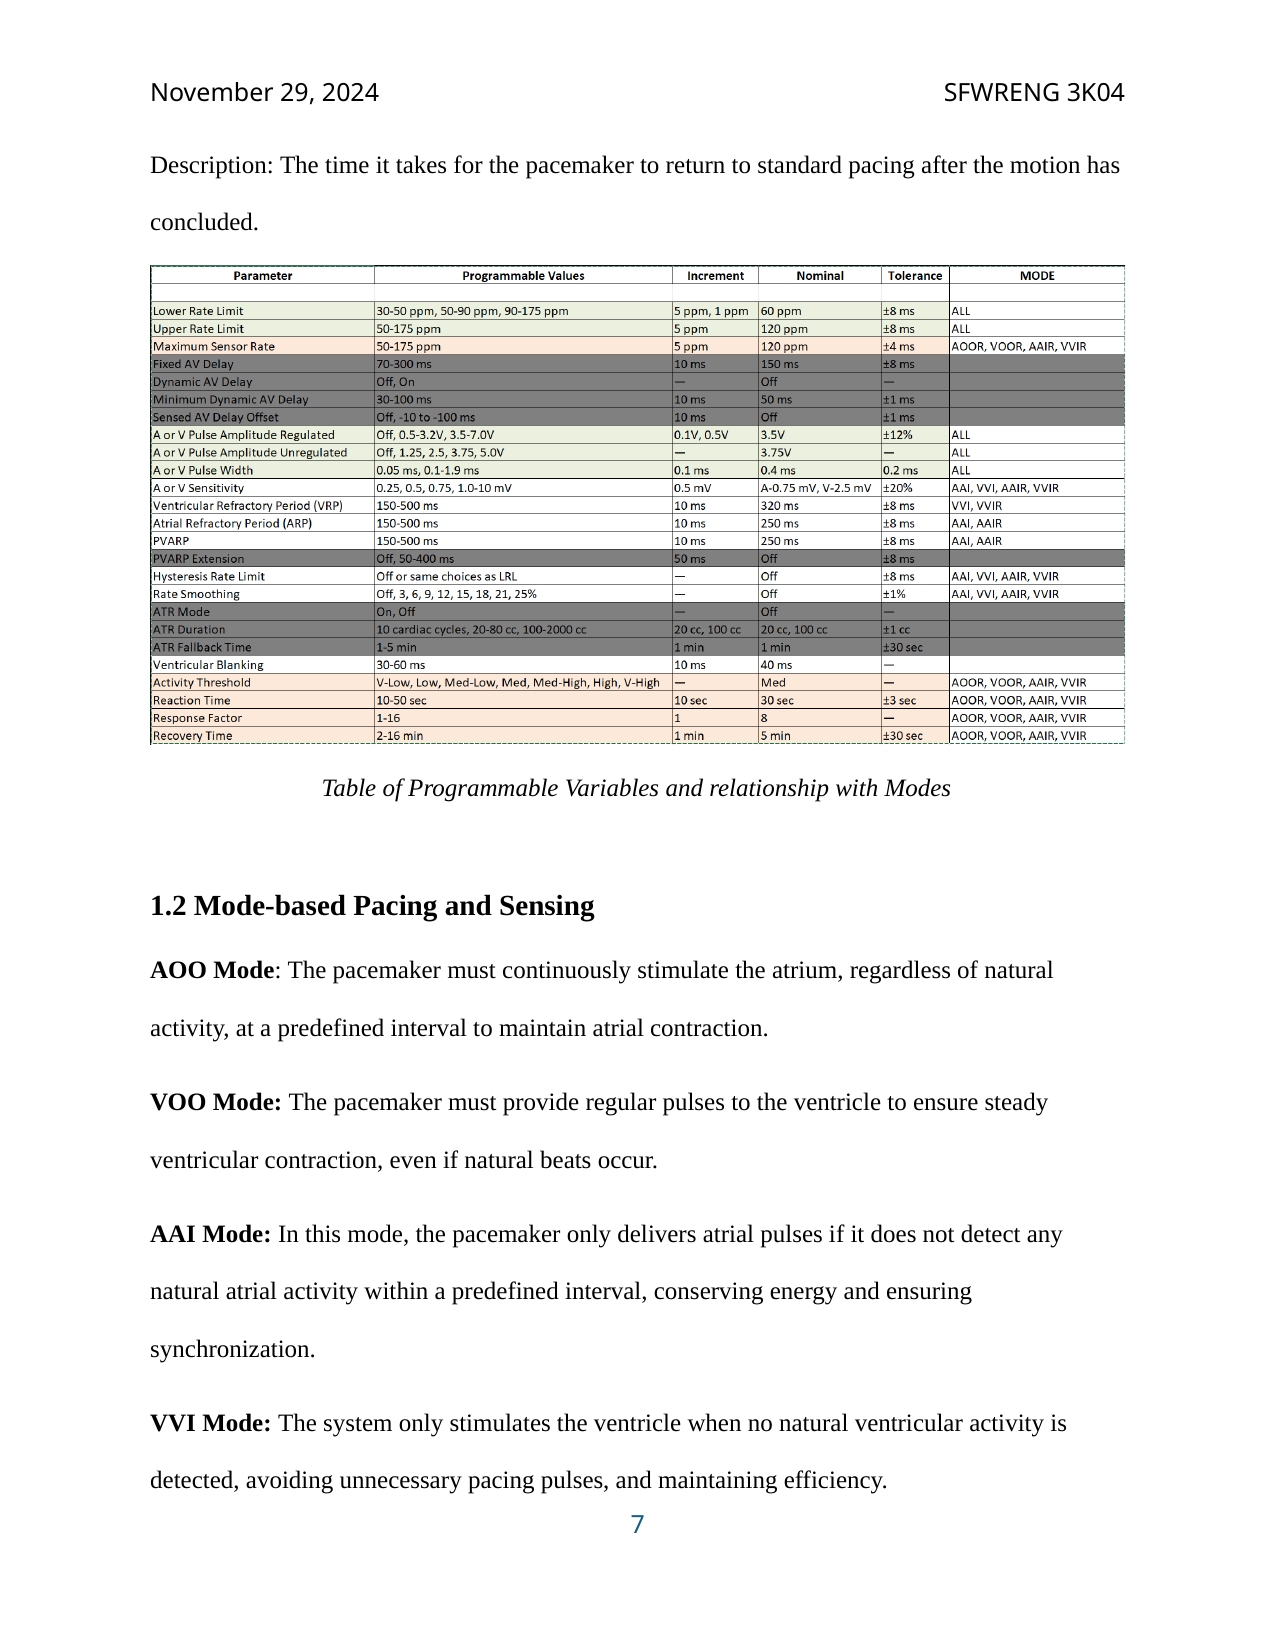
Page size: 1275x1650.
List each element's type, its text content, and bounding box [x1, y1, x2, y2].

text VOO Mode: The pacemaker must provide regular pulses to the ventricle to ensure steady ventricular contraction, even if natural beats occur. [150, 1087, 1125, 1173]
text Description: The time it takes for the pacemaker to return to standard pacing after the motion has concluded. [150, 150, 1125, 236]
picture [150, 265, 1125, 745]
text VVI Mode: The system only stimulates the ventricle when no natural ventricular activity is detected, avoiding unnecessary pacing pulses, and maintaining efficiency. [150, 1408, 1125, 1494]
text Table of Programmable Variables and relationship with Modes [150, 745, 1125, 802]
text AAI Mode: In this mode, the pacemaker only delivers atrial pulses if it does not detect any natural atrial activity within a predefined interval, conserving energy and ensuring synchronization. [150, 1219, 1125, 1363]
text 1.2 Mode-based Pacing and Sensing [150, 888, 1125, 922]
text AOO Mode: The pacemaker must continuously stimulate the atrium, regardless of natural activity, at a predefined interval to maintain atrial contraction. [150, 956, 1125, 1042]
